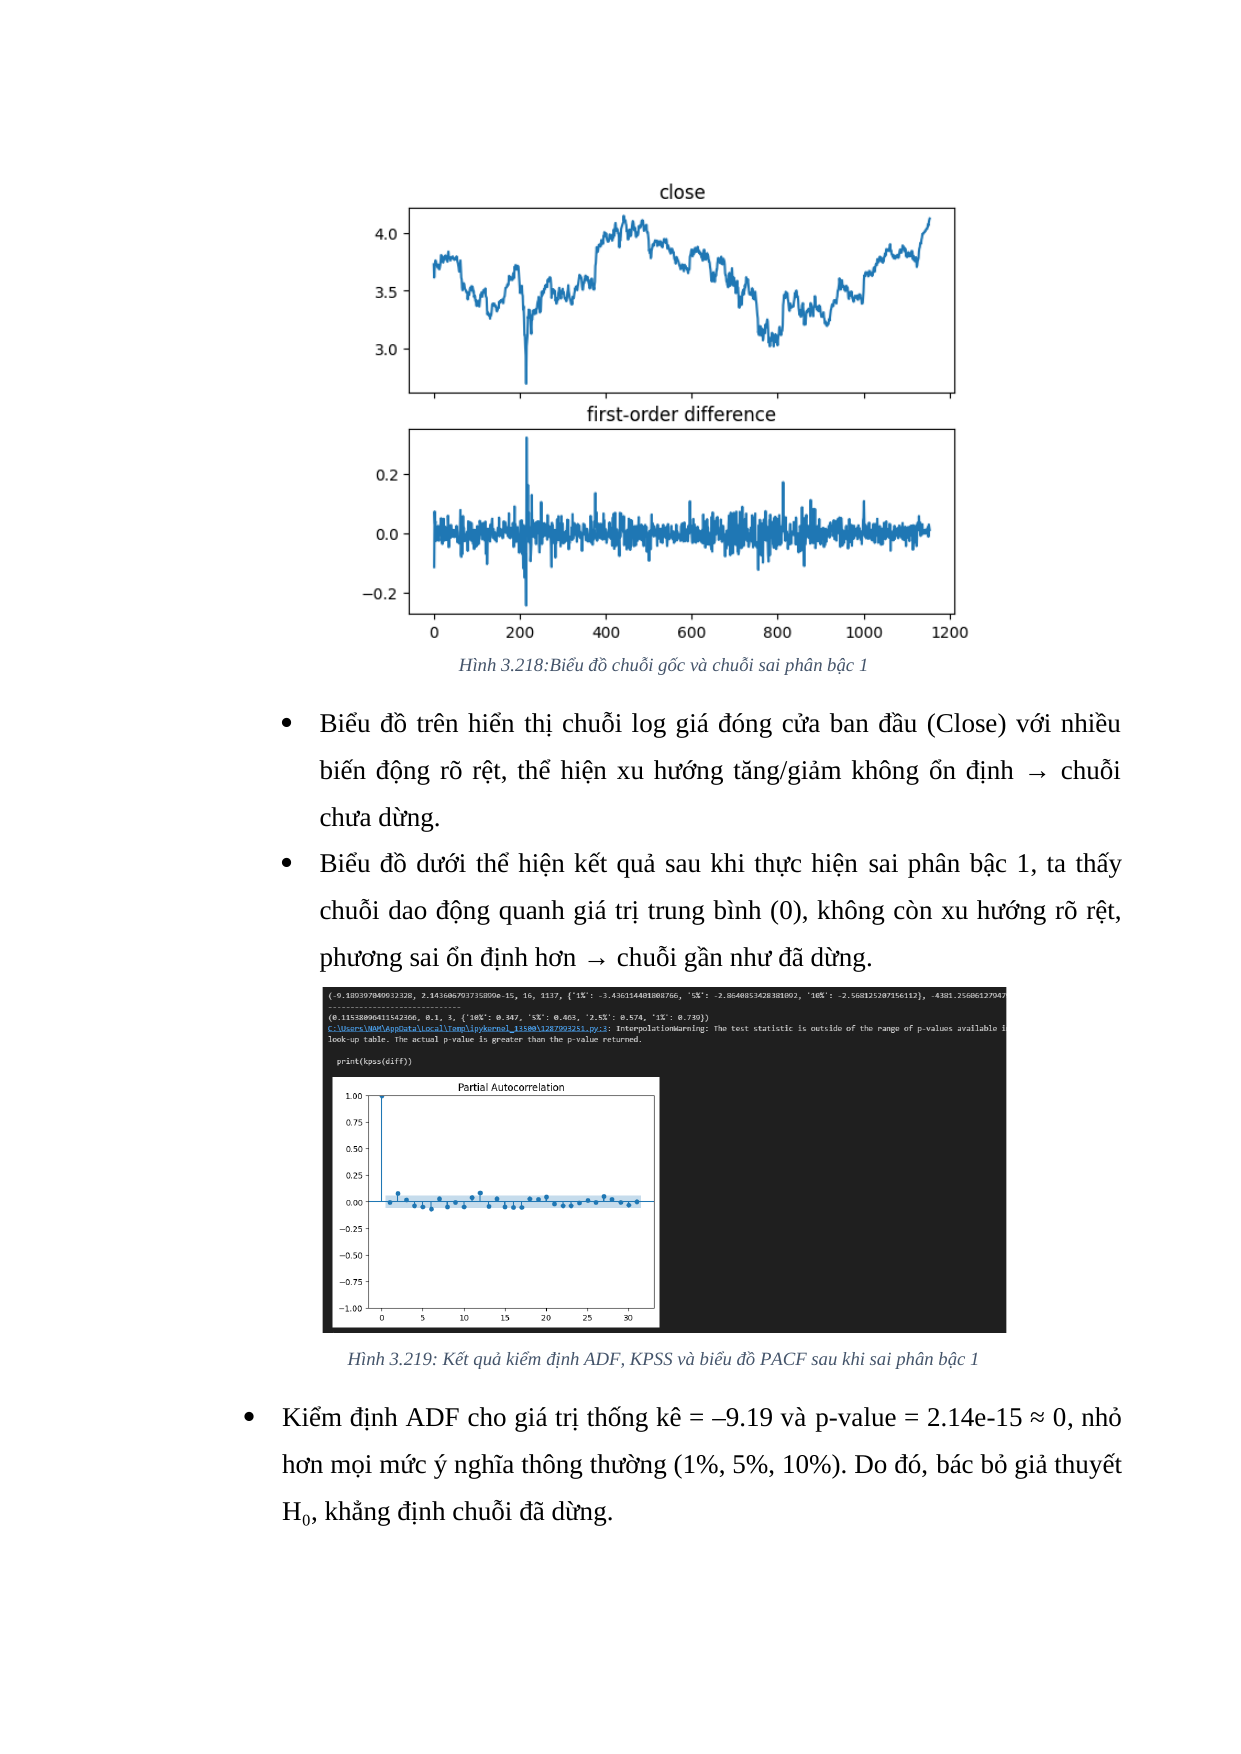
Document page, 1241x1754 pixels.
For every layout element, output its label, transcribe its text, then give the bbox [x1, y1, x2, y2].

list Kiểm định ADF cho giá trị thống kê = –9.19 và p-value = 2.14e-15 ≈ 0, nhỏ hơn mọi mức ý nghĩa thông thường (1%, 5%, 10%). Do đó, bác bỏ giả thuyết H₀, khẳng định chuỗi đã dừng. [244, 1401, 1122, 1526]
picture [356, 177, 973, 639]
list Biểu đồ dưới thể hiện kết quả sau khi thực hiện sai phân bậc 1, ta thấy chuỗi dao động quanh giá trị trung bình (0), không còn xu hướng rõ rệt, phương sai ổn định hơn → chuỗi gần như đã dừng. [282, 847, 1122, 972]
picture [322, 987, 1007, 1333]
list Biểu đồ trên hiển thị chuỗi log giá đóng cửa ban đầu (Close) với nhiều biến động rõ rệt, thể hiện xu hướng tăng/giảm không ổn định → chuỗi chưa dừng. [282, 707, 1122, 832]
